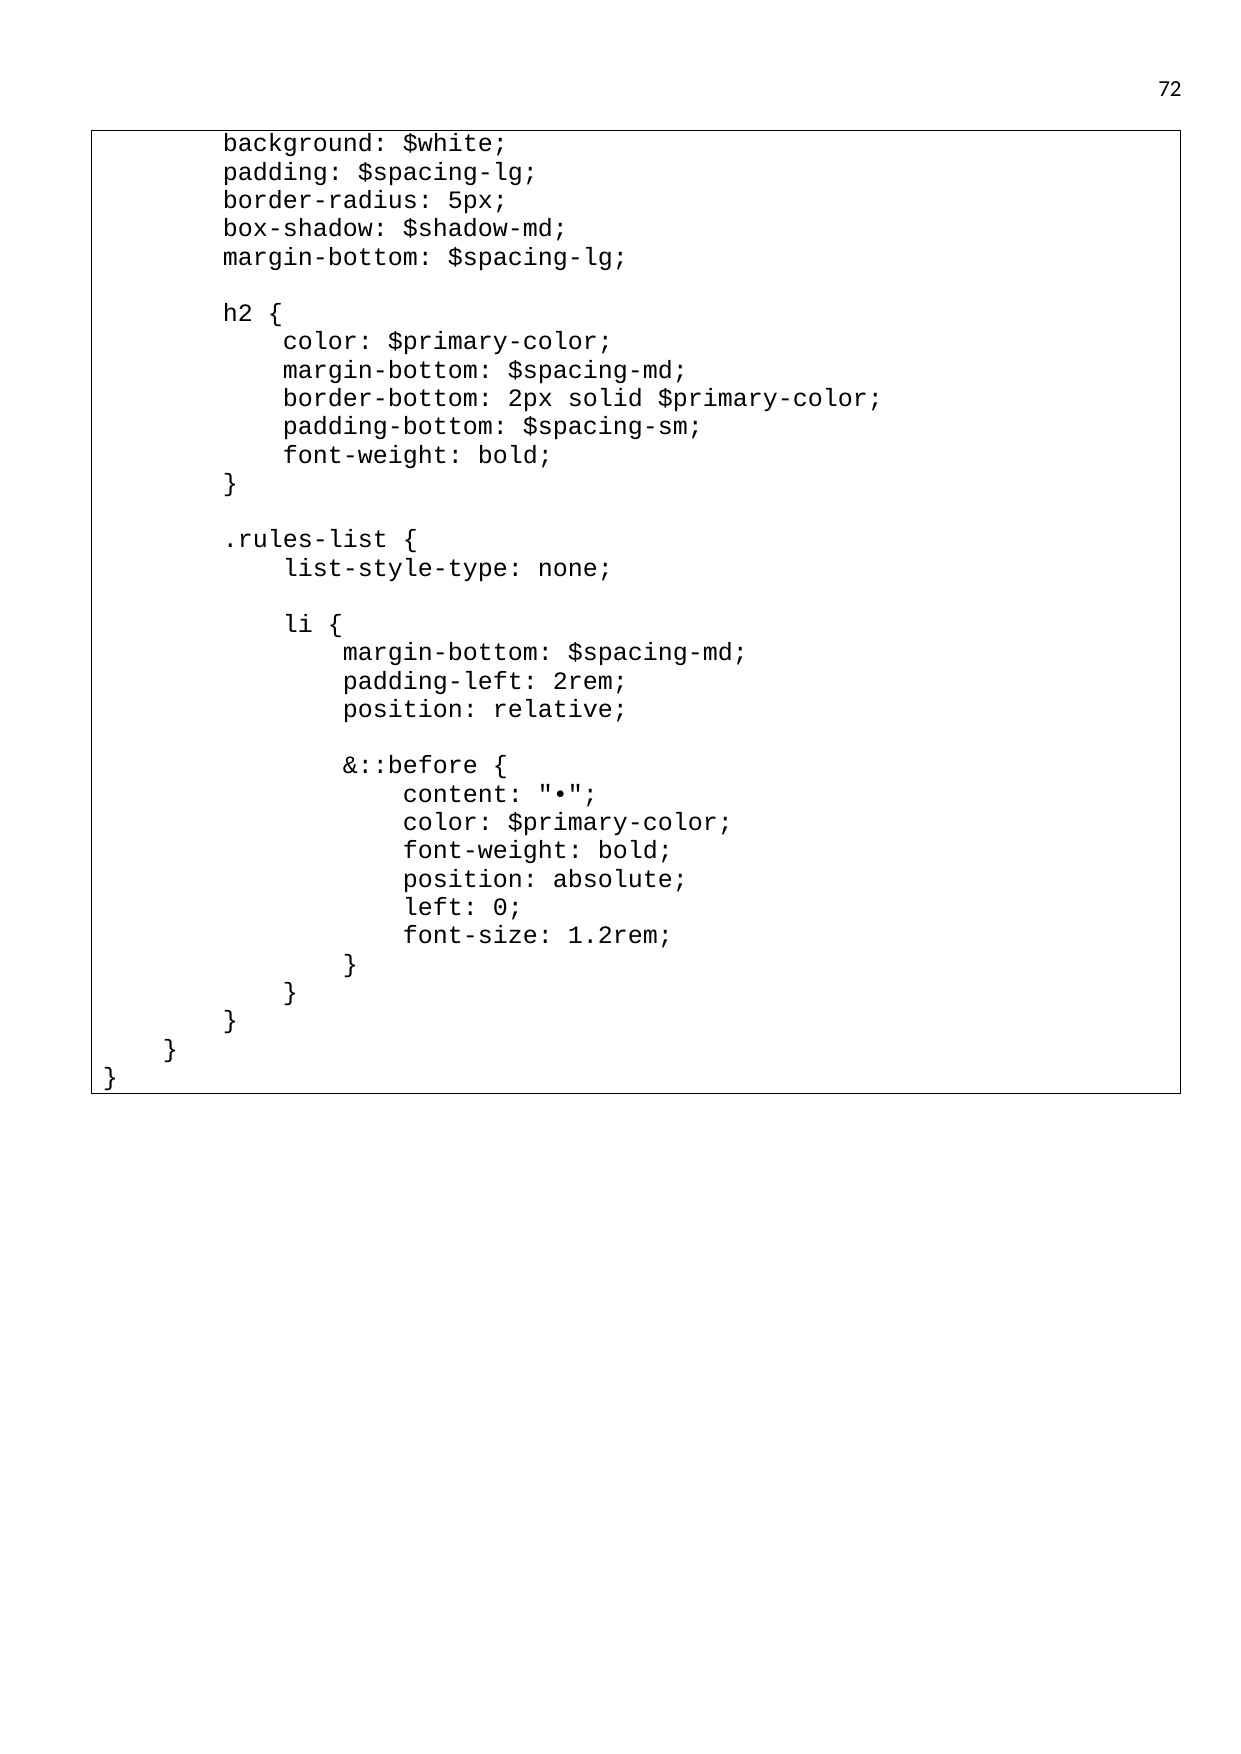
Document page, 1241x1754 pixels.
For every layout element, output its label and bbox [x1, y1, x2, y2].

table_cell [92, 131, 1180, 1093]
